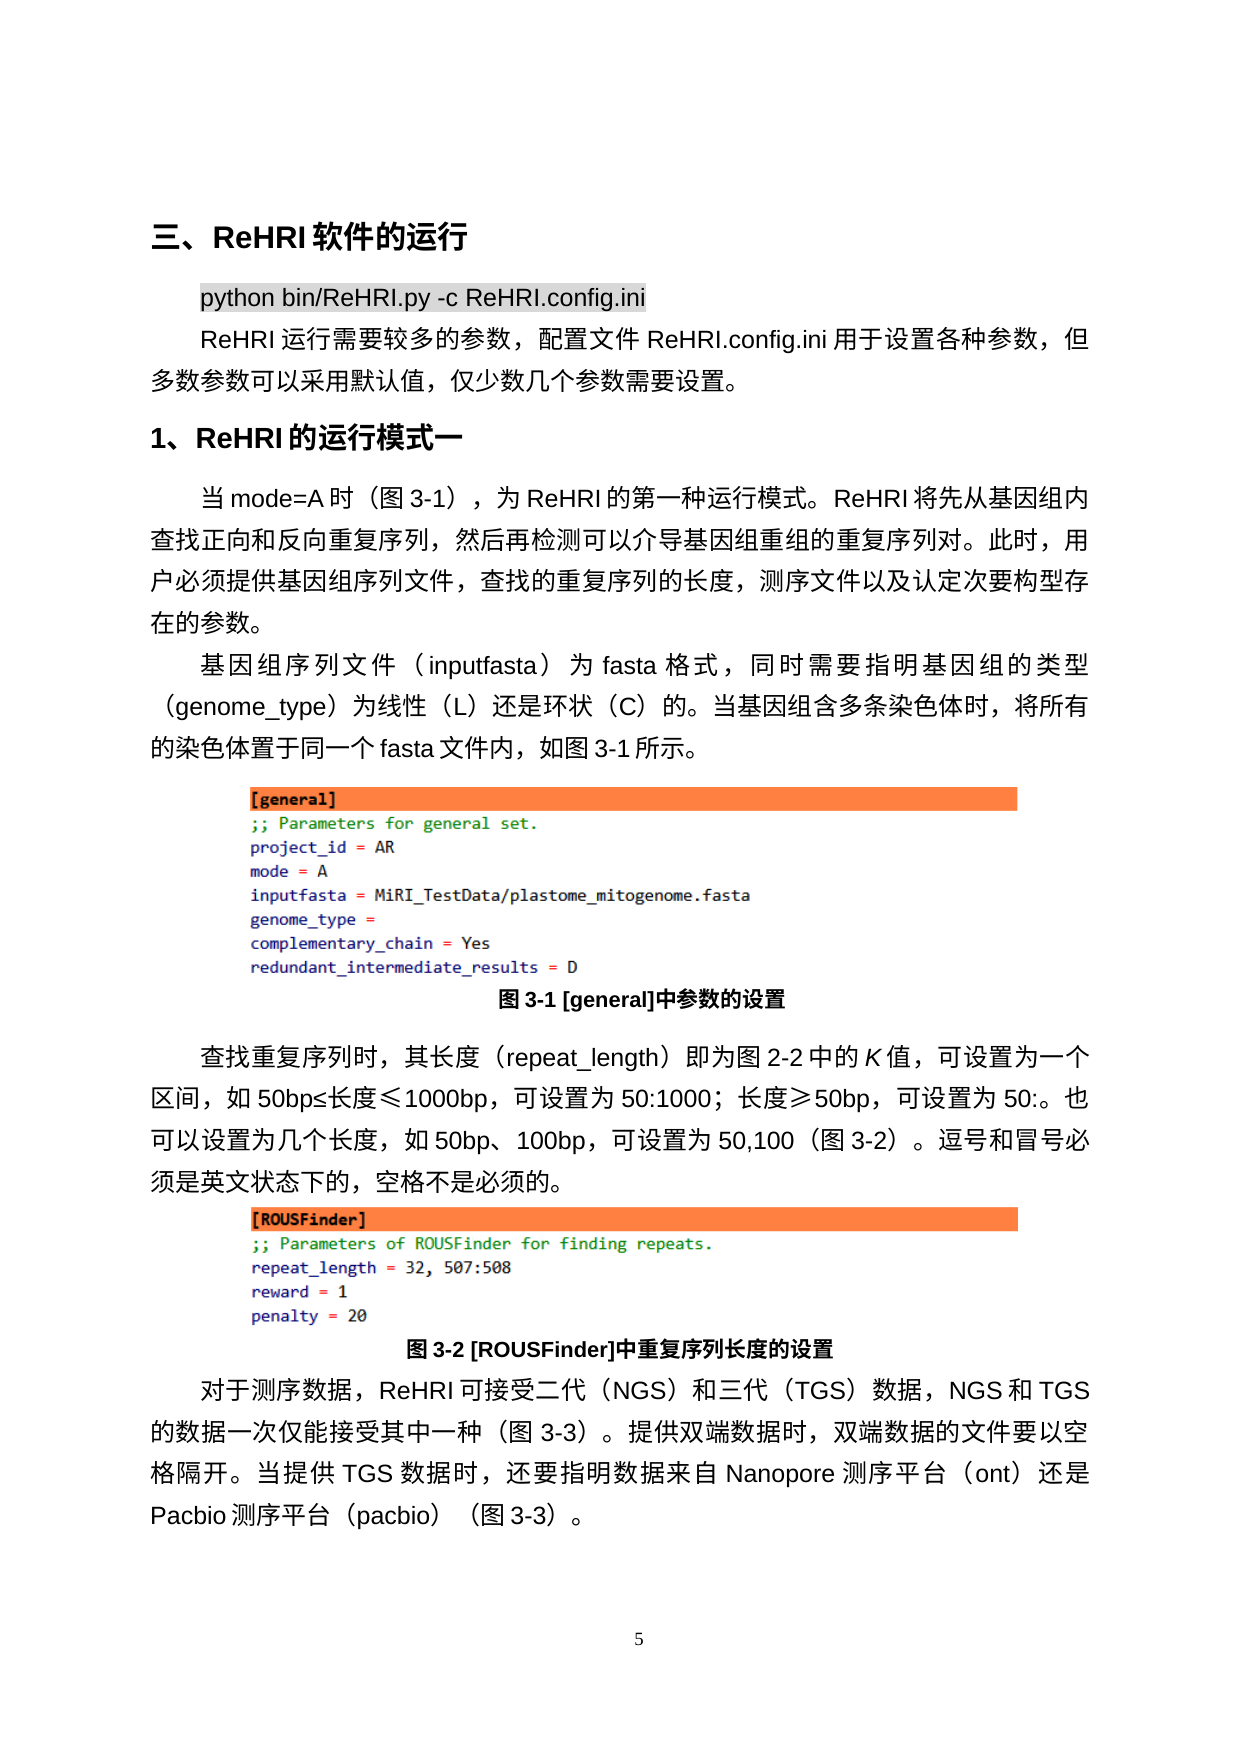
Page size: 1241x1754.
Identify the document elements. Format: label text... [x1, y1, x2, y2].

picture [250, 1206, 1018, 1336]
text ReHRI运行需要较多的参数，配置文件ReHRI.config.ini用于设置各种参数，但多数参数可以采用默认值，仅少数几个参数需要设置。 [150, 315, 1090, 398]
subtitle 1、ReHRI的运行模式一 [150, 415, 1090, 457]
text 查找重复序列时，其长度（repeat_length）即为图2-2中的K值，可设置为一个区间，如50bp≤长度≤1000bp，可设置为50:1000；长度≥50bp，可设置为50:。也可以设置为几个长度，如50bp、100bp，可设置为50,100（图3-2）。逗号和冒号必须是英文状态下的，空格不是必须的。 [150, 1033, 1090, 1199]
subtitle 三、ReHRI软件的运行 [150, 215, 1090, 256]
text 图3-2 [ROUSFinder]中重复序列长度的设置 [150, 1324, 1090, 1366]
picture [249, 787, 1018, 979]
text 对于测序数据，ReHRI可接受二代（NGS）和三代（TGS）数据，NGS和TGS的数据一次仅能接受其中一种（图3-3）。提供双端数据时，双端数据的文件要以空格隔开。当提供TGS数据时，还要指明数据来自Nanopore测序平台（ont）还是Pacbio测序平台（pacbio）（图3-3）。 [150, 1366, 1090, 1533]
text 当mode=A时（图3-1），为ReHRI的第一种运行模式。ReHRI将先从基因组内查找正向和反向重复序列，然后再检测可以介导基因组重组的重复序列对。此时，用户必须提供基因组序列文件，查找的重复序列的长度，测序文件以及认定次要构型存在的参数。 [150, 474, 1090, 641]
text 图3-1 [general]中参数的设置 [150, 974, 1090, 1016]
text 基因组序列文件（inputfasta）为fasta格式，同时需要指明基因组的类型（genome_type）为线性（L）还是环状（C）的。当基因组含多条染色体时，将所有的染色体置于同一个fasta文件内，如图3-1所示。 [150, 641, 1090, 766]
text python bin/ReHRI.py -c ReHRI.config.ini [150, 273, 1090, 315]
